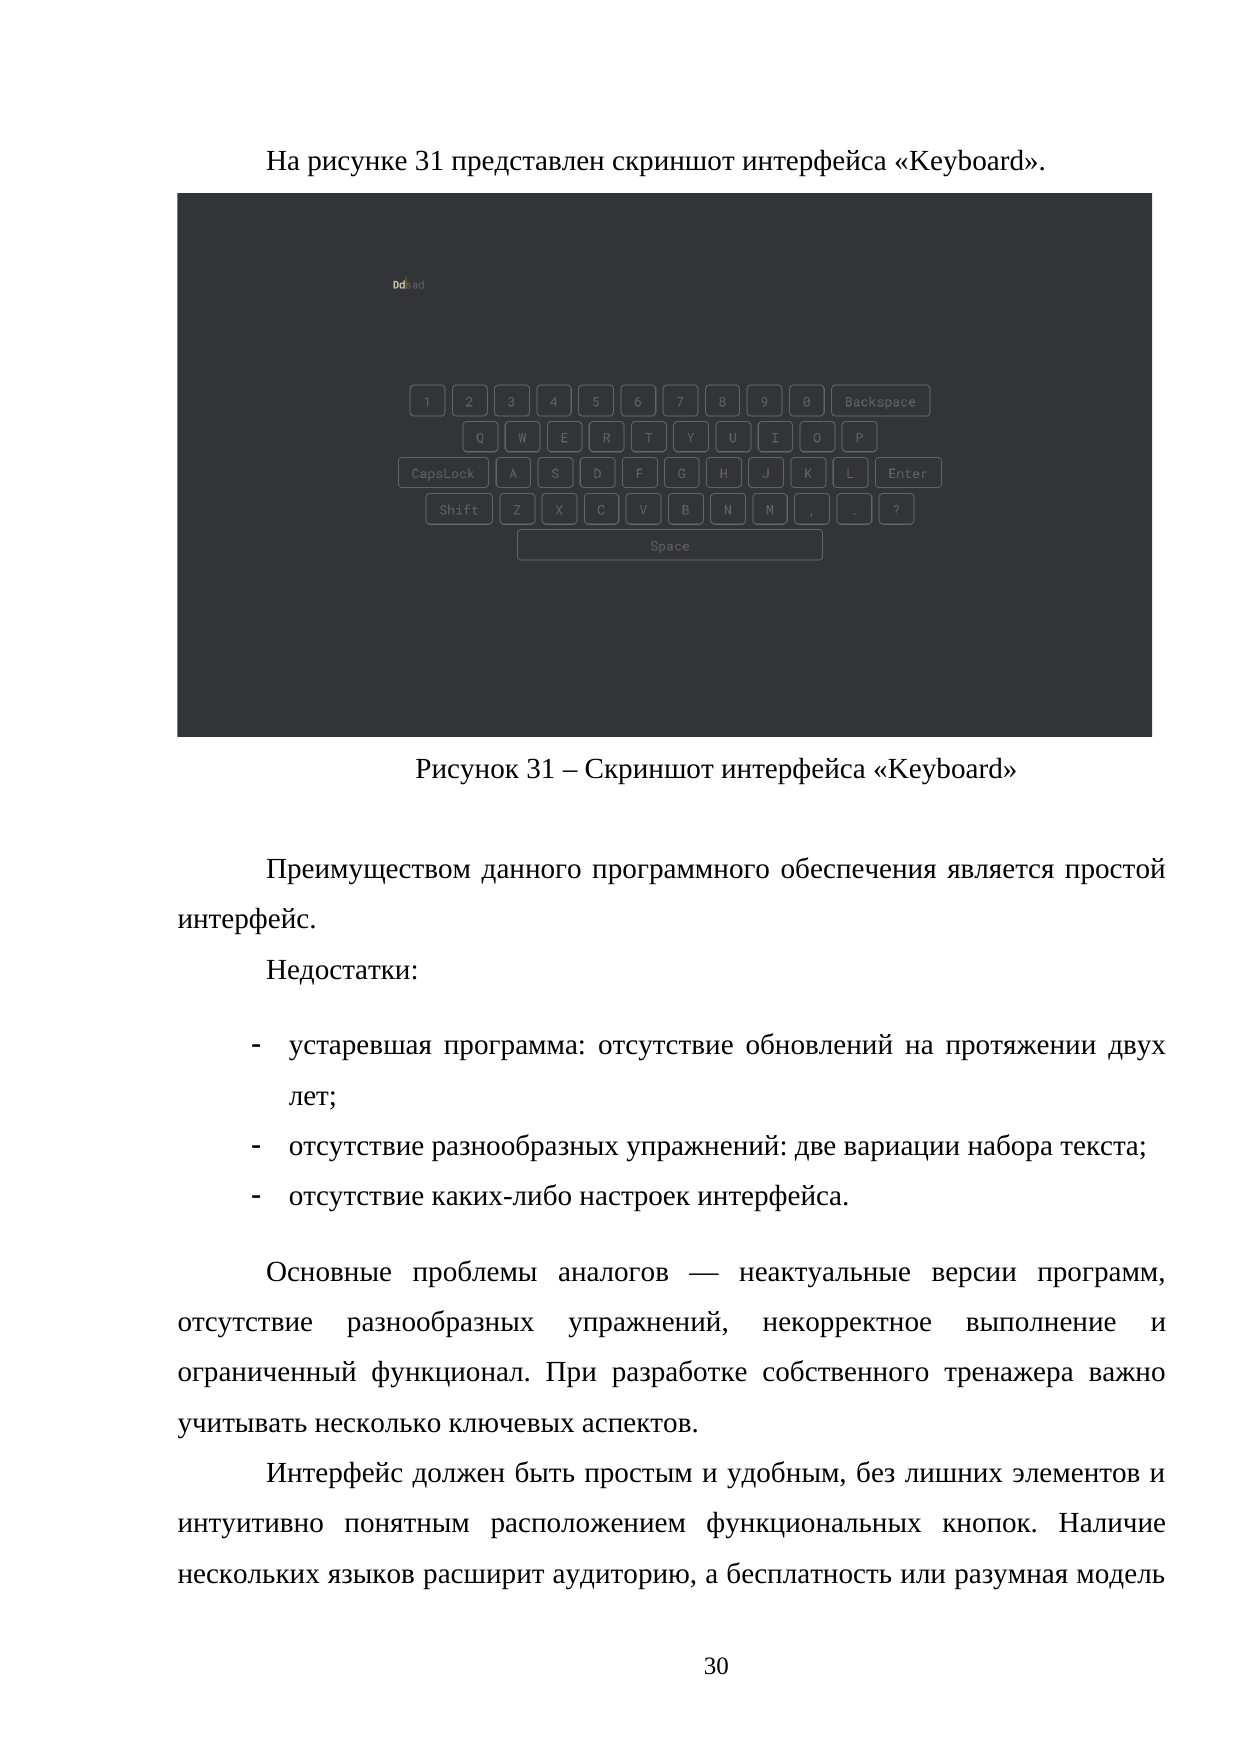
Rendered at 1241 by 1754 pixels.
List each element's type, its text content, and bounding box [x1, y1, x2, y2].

list устаревшая программа: отсутствие обновлений на протяжении двух лет; [251, 1027, 1167, 1111]
picture [177, 193, 1153, 737]
list отсутствие каких-либо настроек интерфейса. [251, 1178, 1167, 1212]
text На рисунке 31 представлен скриншот интерфейса «Keyboard». [177, 143, 1167, 177]
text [177, 1455, 1167, 1589]
text Преимуществом данного программного обеспечения является простой интерфейс. [177, 851, 1167, 935]
text Недостатки: [177, 952, 1167, 986]
list отсутствие разнообразных упражнений: две вариации набора текста; [251, 1128, 1167, 1162]
text Основные проблемы аналогов — неактуальные версии программ, отсутствие разнообразных упражнений, некорректное выполнение и ограниченный функционал. При разработке собственного тренажера важно учитывать несколько ключевых аспектов. [177, 1254, 1167, 1438]
text Рисунок 31 – Скриншот интерфейса «Keyboard» [177, 751, 1167, 784]
